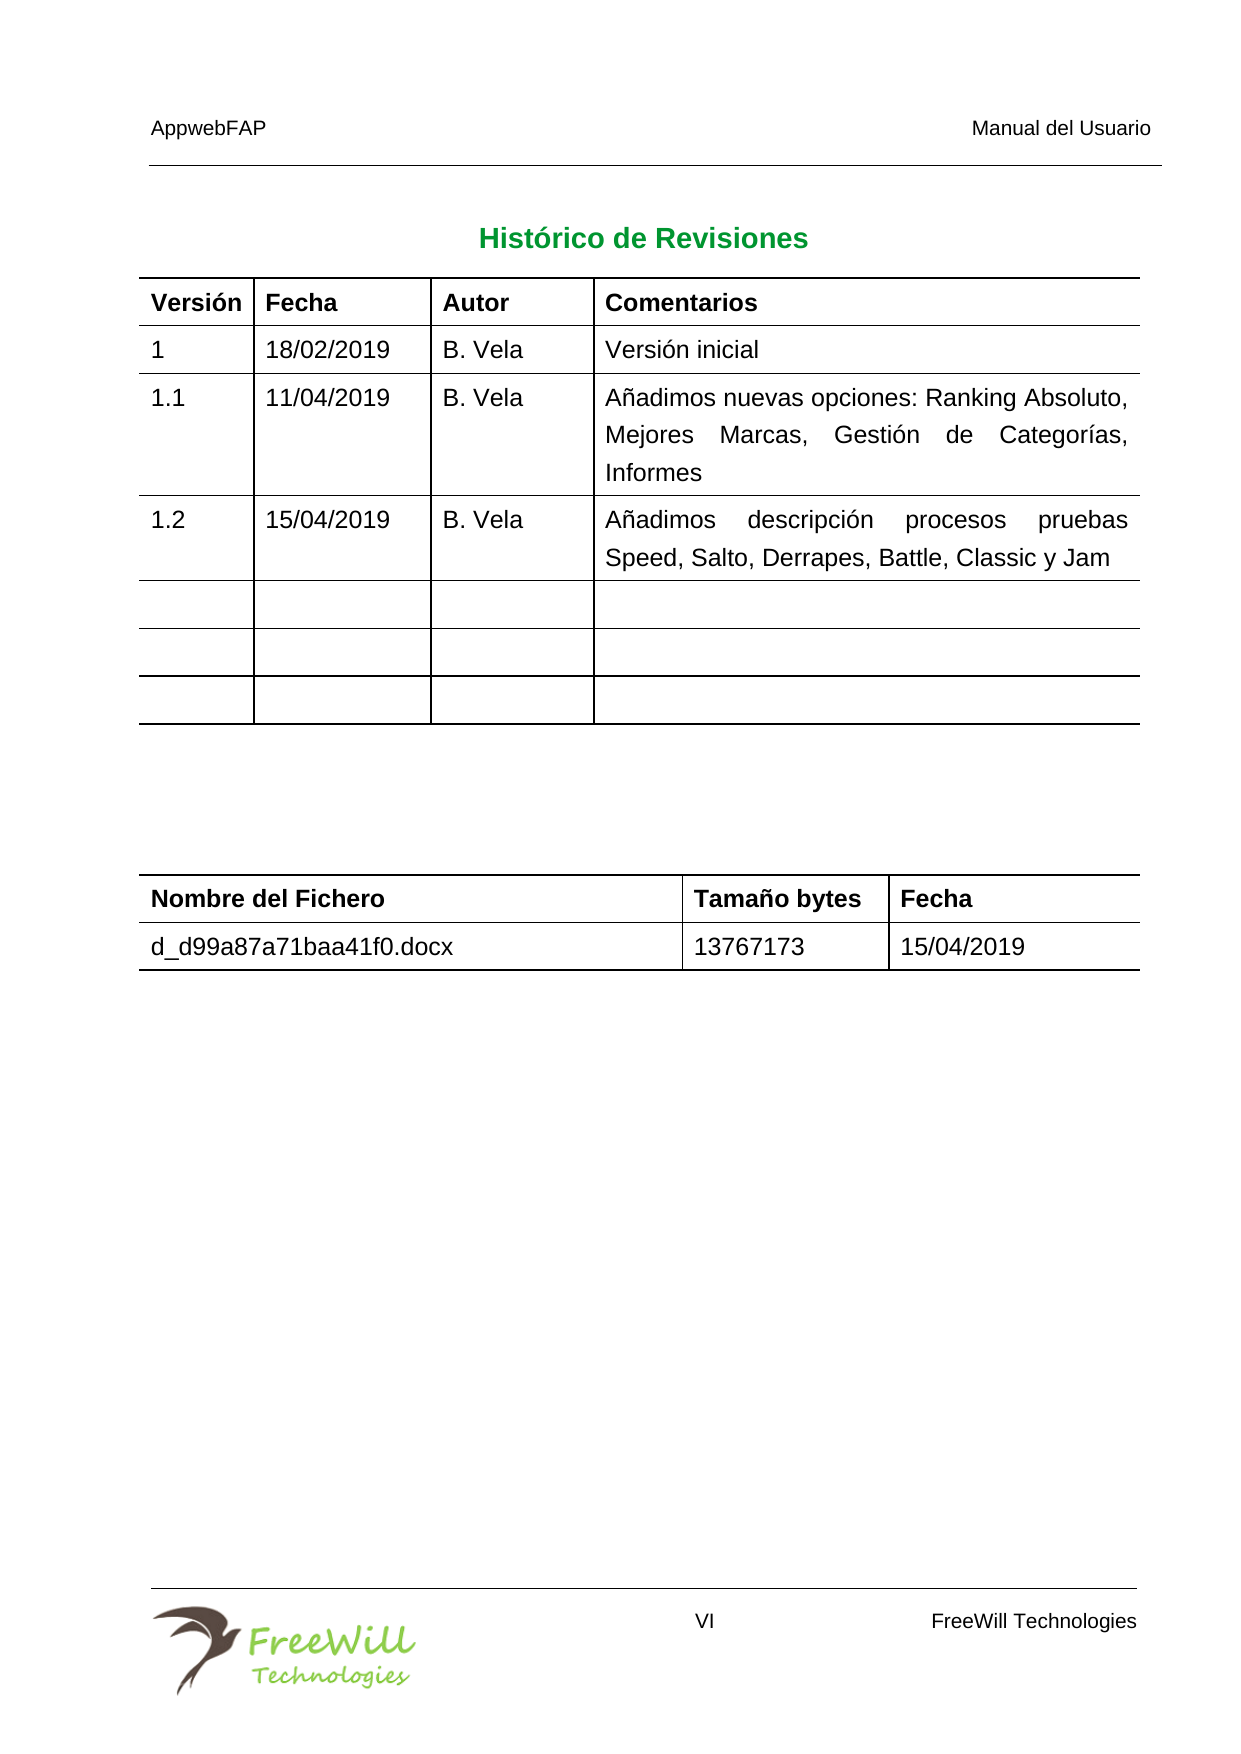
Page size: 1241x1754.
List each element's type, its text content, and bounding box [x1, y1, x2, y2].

table_header Fecha [255, 279, 430, 325]
table_cell Añadimos nuevas opciones: Ranking Absoluto, Mejores Marcas, Gestión de Categorías, Informes [595, 374, 1140, 495]
table_cell [432, 629, 593, 675]
table_cell [595, 629, 1140, 675]
table_header Autor [432, 279, 593, 325]
table_cell [139, 581, 253, 627]
table_cell [255, 677, 430, 723]
table_cell [595, 677, 1140, 723]
table_cell [432, 581, 593, 627]
table_cell Versión inicial [595, 326, 1140, 372]
table_header Fecha [890, 876, 1140, 922]
table_cell B. Vela [432, 374, 593, 495]
table_cell [255, 581, 430, 627]
table_header Versión [139, 279, 253, 325]
title Histórico de Revisiones [151, 221, 1137, 254]
table_cell 11/04/2019 [255, 374, 430, 495]
table_cell 13767173 [683, 923, 888, 969]
table_cell 15/04/2019 16:19 [890, 923, 1140, 969]
table_cell B. Vela [432, 326, 593, 372]
table_cell 1.2 [139, 496, 253, 580]
table_cell AppwebFAP - Manual de Usuario - v1.2.docx [139, 923, 682, 969]
table_cell [595, 581, 1140, 627]
table_cell B. Vela [432, 496, 593, 580]
table_cell 1.1 [139, 374, 253, 495]
table_cell 1 [139, 326, 253, 372]
table_header Comentarios [595, 279, 1140, 325]
table_cell 18/02/2019 [255, 326, 430, 372]
table_cell Añadimos descripción procesos pruebas Speed, Salto, Derrapes, Battle, Classic y Jam [595, 496, 1140, 580]
table_cell [139, 677, 253, 723]
table_cell [255, 629, 430, 675]
table_header Nombre del Fichero [139, 876, 682, 922]
table_cell [432, 677, 593, 723]
table_cell [139, 629, 253, 675]
table_cell 15/04/2019 [255, 496, 430, 580]
picture [150, 1598, 422, 1701]
table_header Tamaño bytes [683, 876, 888, 922]
